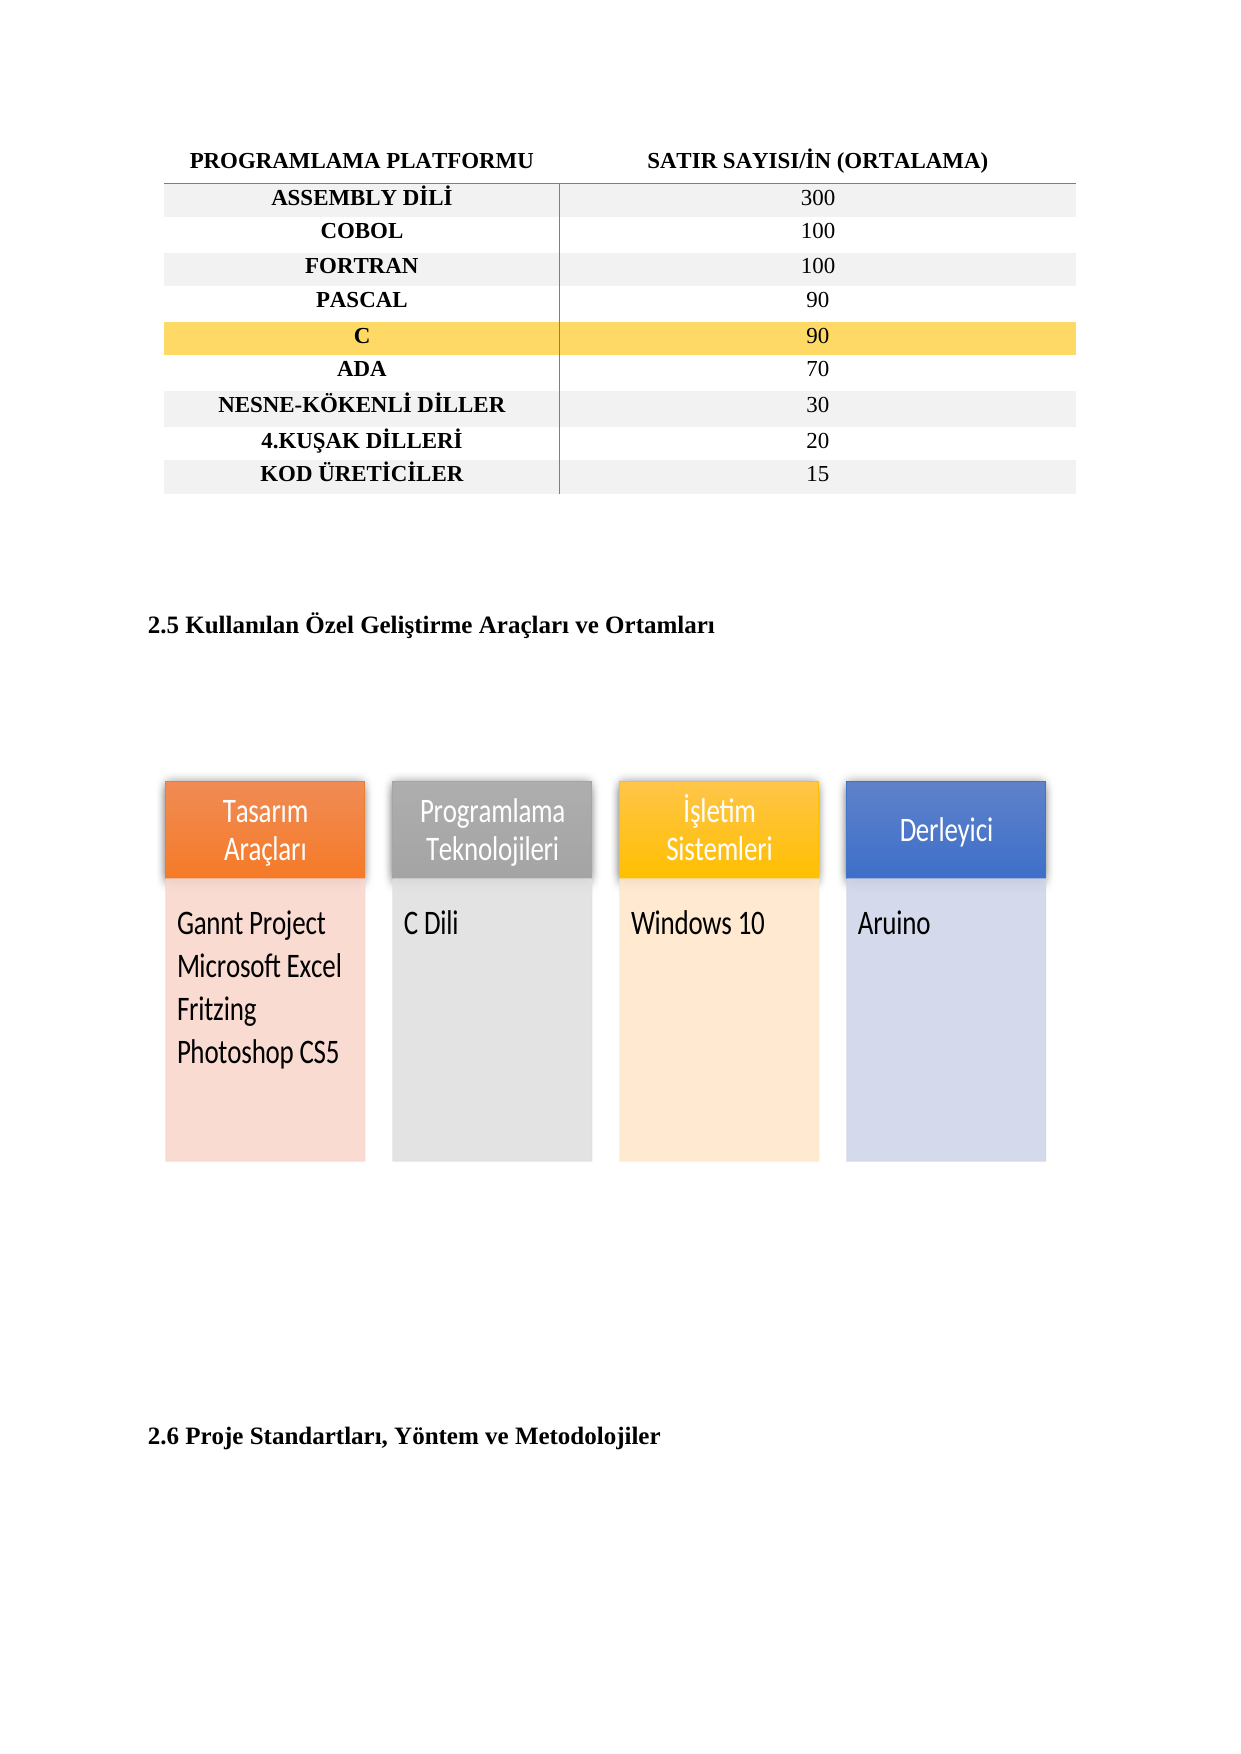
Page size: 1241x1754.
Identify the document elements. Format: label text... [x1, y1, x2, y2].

table_cell 90 [560, 322, 1076, 355]
table_cell 100 [560, 253, 1076, 286]
table_cell 15 [560, 460, 1076, 494]
table_cell 70 [560, 355, 1076, 391]
text 2.5 Kullanılan Özel Geliştirme Araçları ve Ortamları [148, 610, 1093, 639]
table_cell 300 [560, 184, 1076, 217]
table_cell Kod Üreticiler [164, 460, 559, 494]
table_cell 4.Kuşak Dilleri [164, 427, 559, 460]
table_header Programlama Platformu [164, 148, 559, 183]
table_cell 30 [560, 391, 1076, 427]
table_cell Pascal [164, 286, 559, 322]
table_cell 100 [560, 217, 1076, 252]
text 2.6 Proje Standartları, Yöntem ve Metodolojiler [148, 1421, 1093, 1450]
table_cell 20 [560, 427, 1076, 460]
table_cell Assembly Dili [164, 184, 559, 217]
table_cell COBOL [164, 217, 559, 252]
table_header Satır Sayısı/İN (Ortalama) [559, 148, 1076, 183]
table_cell 90 [560, 286, 1076, 322]
table_cell Ada [164, 355, 559, 391]
table_cell Nesne-Kökenli Diller [164, 391, 559, 427]
table_cell FORTRAN [164, 253, 559, 286]
table_cell C [164, 322, 559, 355]
